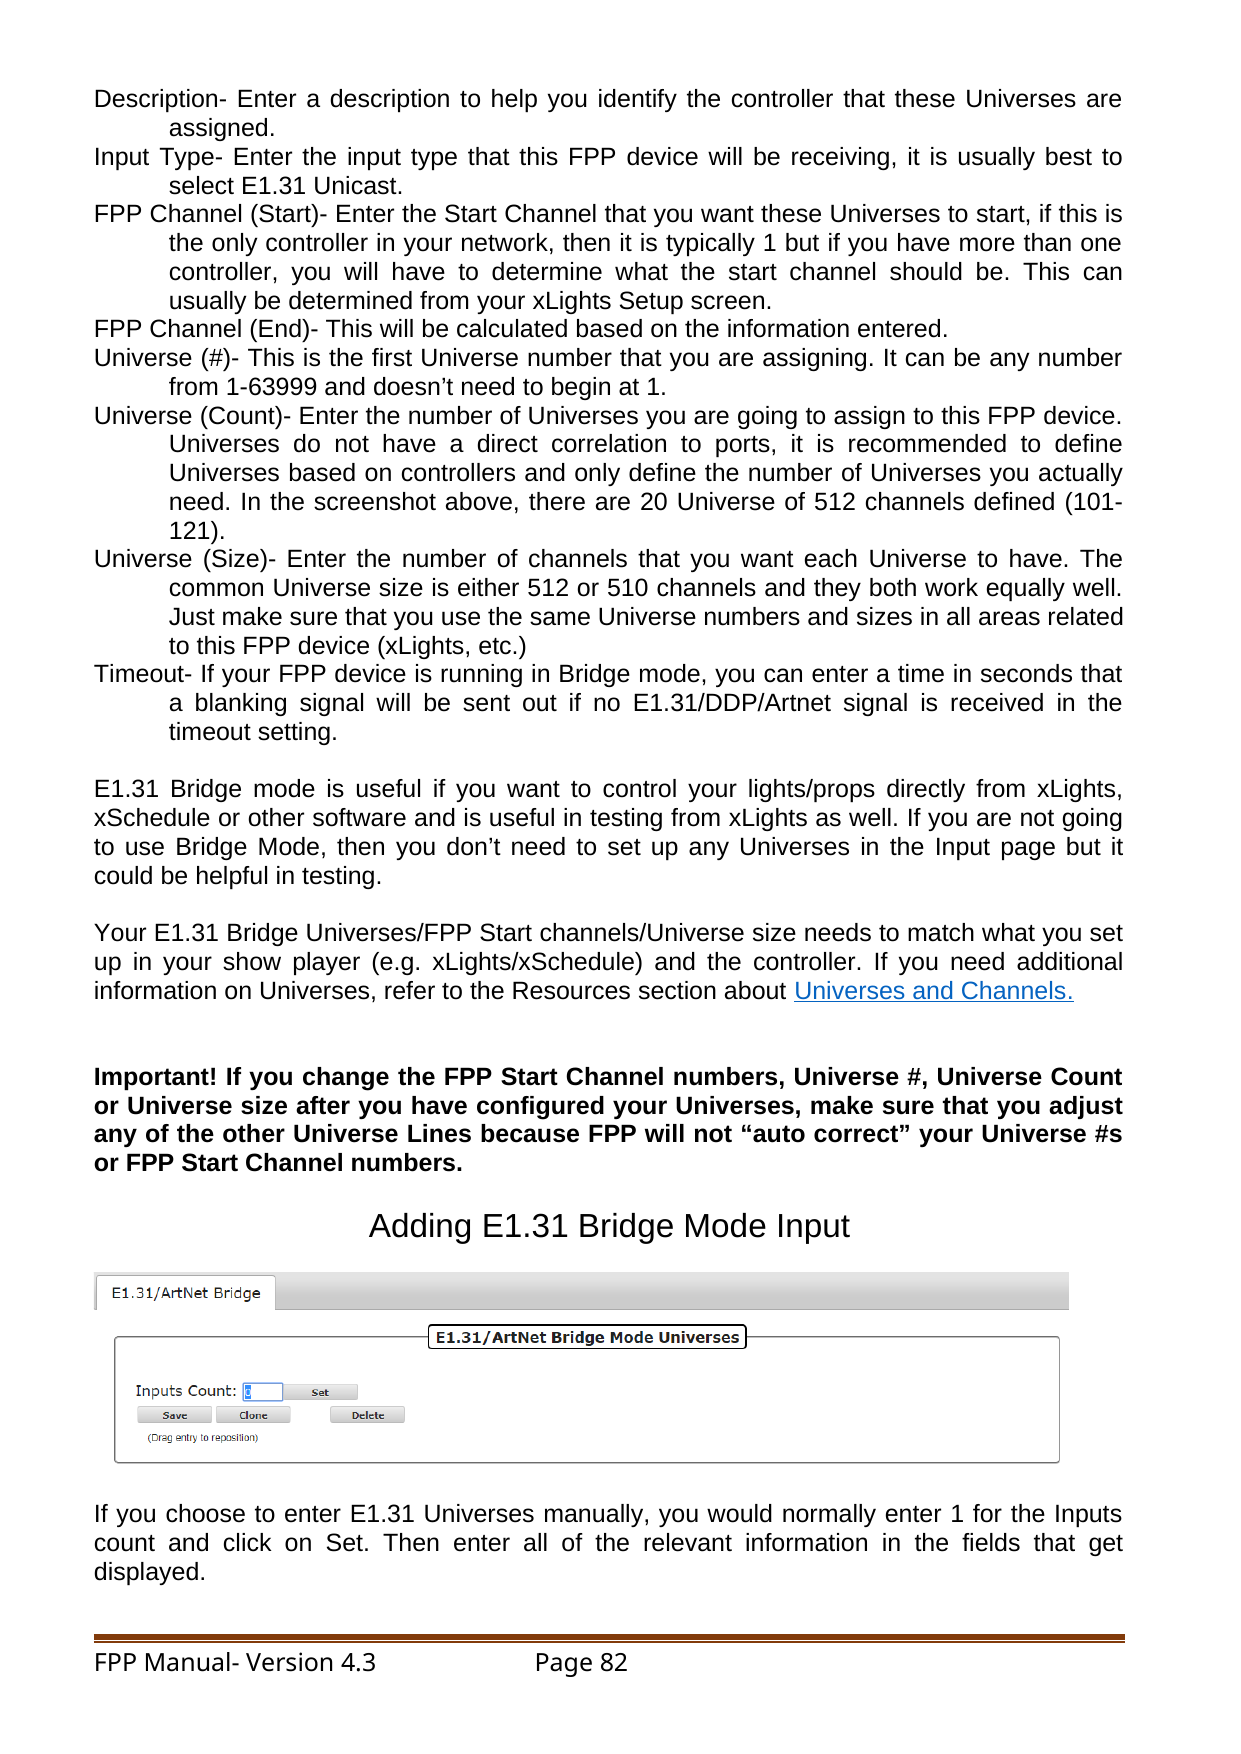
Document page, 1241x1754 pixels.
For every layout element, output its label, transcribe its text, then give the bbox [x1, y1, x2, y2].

text Important! If you change the FPP Start Channel numbers, Universe #, Universe Count or Universe size after you have configured your Universes, make sure that you adjust any of the other Universe Lines because FPP will not “auto correct” your Universe #s or FPP Start Channel numbers. [94, 1062, 1125, 1177]
subtitle Adding E1.31 Bridge Mode Input [94, 1206, 1125, 1244]
text FPP Channel (End)- This will be calculated based on the information entered. [94, 314, 1125, 343]
text If you choose to enter E1.31 Universes manually, you would normally enter 1 for the Inputs count and click on Set. Then enter all of the relevant information in the fields that get displayed. [94, 1499, 1125, 1586]
text FPP Channel (Start)- Enter the Start Channel that you want these Universes to start, if this is the only controller in your network, then it is typically 1 but if you have more than one controller, you will have to determine what the start channel should be. This can usually be determined from your xLights Setup screen. [94, 199, 1125, 314]
text Description- Enter a description to help you identify the controller that these Universes are assigned. [94, 84, 1125, 142]
text Your E1.31 Bridge Universes/FPP Start channels/Universe size needs to match what you set up in your show player (e.g. xLights/xSchedule) and the controller. If you need additional information on Universes, refer to the Resources section about Universes and Channels. [94, 918, 1125, 1004]
text Universe (#)- This is the first Universe number that you are assigning. It can be any number from 1-63999 and doesn’t need to begin at 1. [94, 343, 1125, 401]
text Timeout- If your FPP device is running in Bridge mode, you can enter a time in seconds that a blanking signal will be sent out if no E1.31/DDP/Artnet signal is received in the timeout setting. [94, 659, 1125, 746]
picture [93, 1272, 1069, 1471]
text Universe (Size)- Enter the number of channels that you want each Universe to have. The common Universe size is either 512 or 510 channels and they both work equally well. Just make sure that you use the same Universe numbers and sizes in all areas related to this FPP device (xLights, etc.) [94, 544, 1125, 659]
text Input Type- Enter the input type that this FPP device will be receiving, it is usually best to select E1.31 Unicast. [94, 142, 1125, 199]
text Universe (Count)- Enter the number of Universes you are going to assign to this FPP device. Universes do not have a direct correlation to ports, it is recommended to define Universes based on controllers and only define the number of Universes you actually need. In the screenshot above, there are 20 Universe of 512 channels defined (101-121). [94, 401, 1125, 544]
text E1.31 Bridge mode is useful if you want to control your lights/props directly from xLights, xSchedule or other software and is useful in testing from xLights as well. If you are not going to use Bridge Mode, then you don’t need to set up any Universes in the Input page but it could be helpful in testing. [94, 774, 1125, 889]
